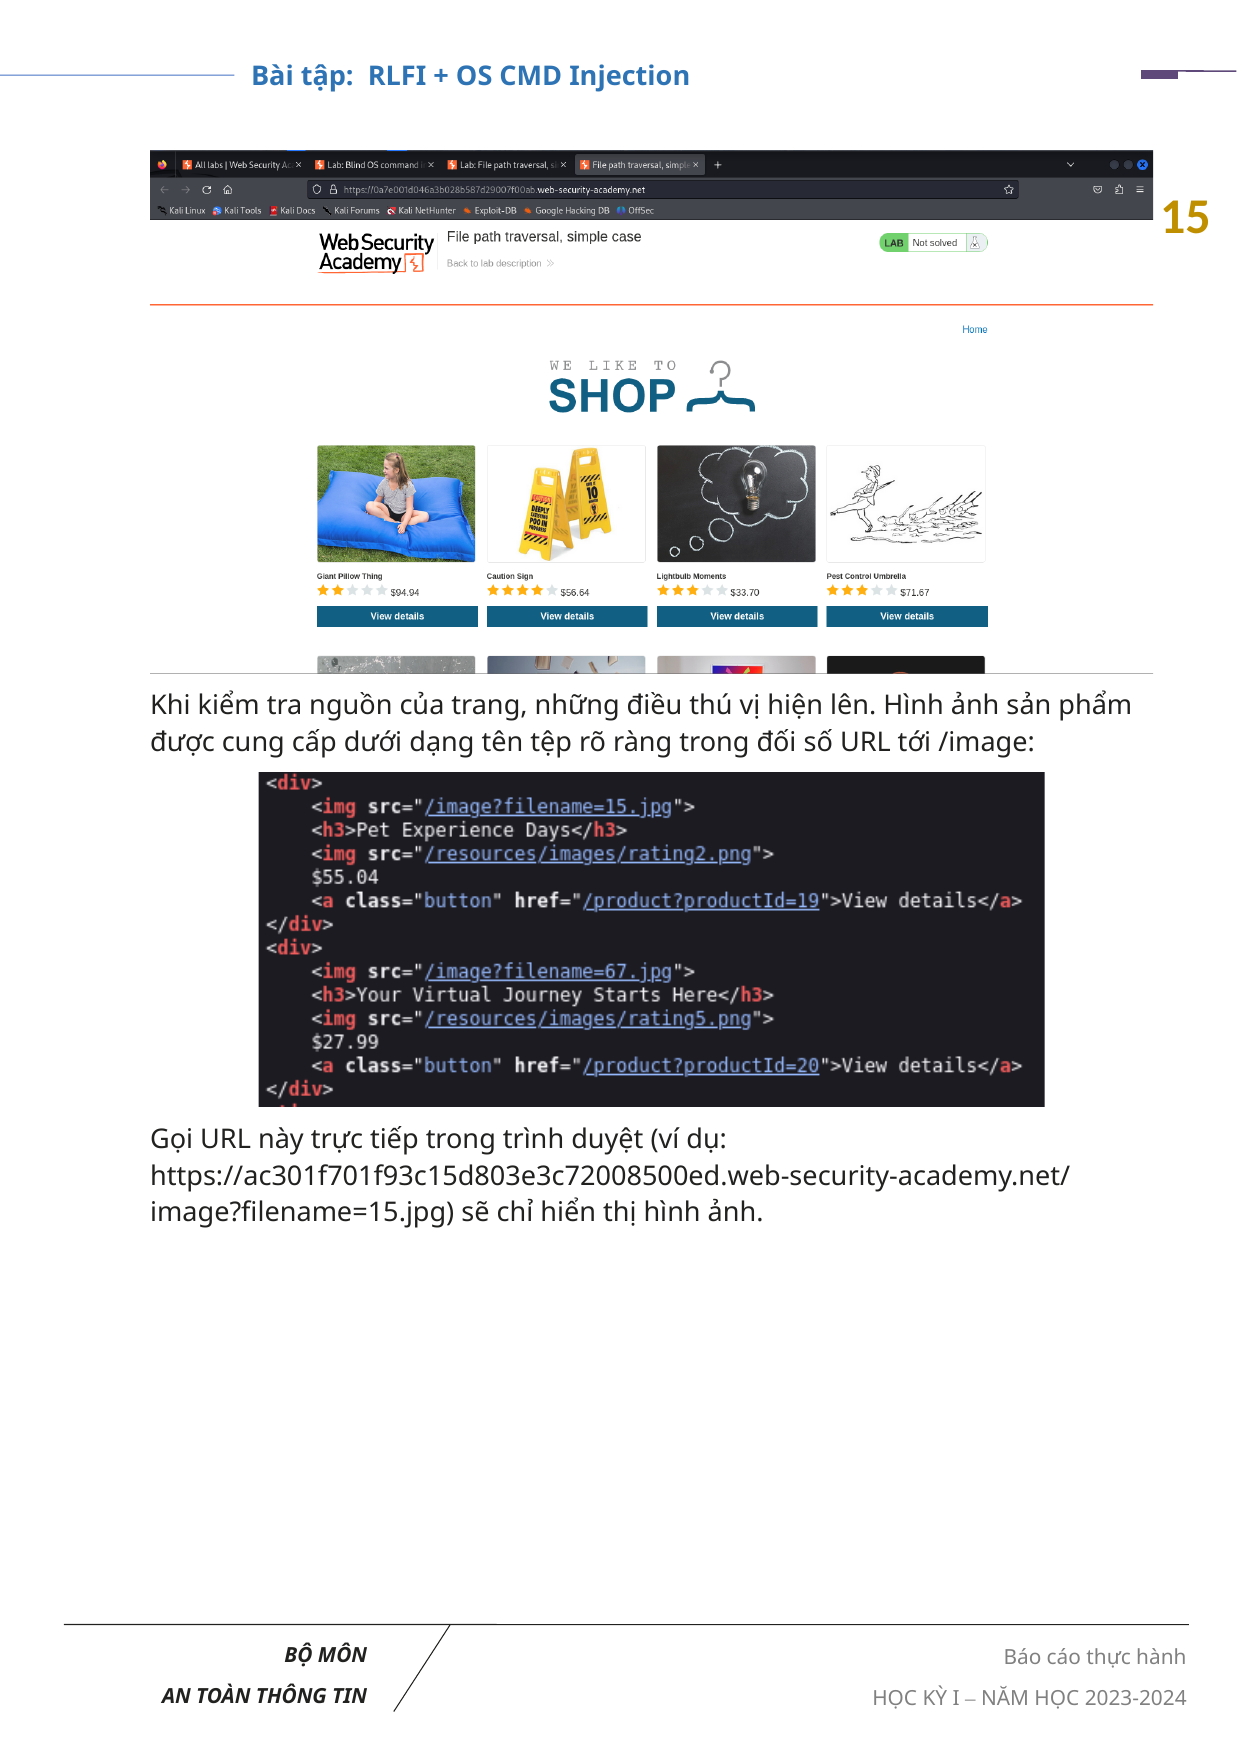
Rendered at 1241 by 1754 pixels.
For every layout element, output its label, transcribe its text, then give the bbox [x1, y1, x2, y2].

text Khi kiểm tra nguồn của trang, những điều thú vị hiện lên. Hình ảnh sản phẩm được cung cấp dưới dạng tên tệp rõ ràng trong đối số URL tới /image: [150, 686, 1153, 759]
picture [258, 772, 1045, 1107]
text Gọi URL này trực tiếp trong trình duyệt (ví dụ: https://ac301f701f93c15d803e3c72008500ed.web-security-academy.net/image?filename=15.jpg) sẽ chỉ hiển thị hình ảnh. [150, 1119, 1153, 1230]
picture [150, 150, 1154, 674]
